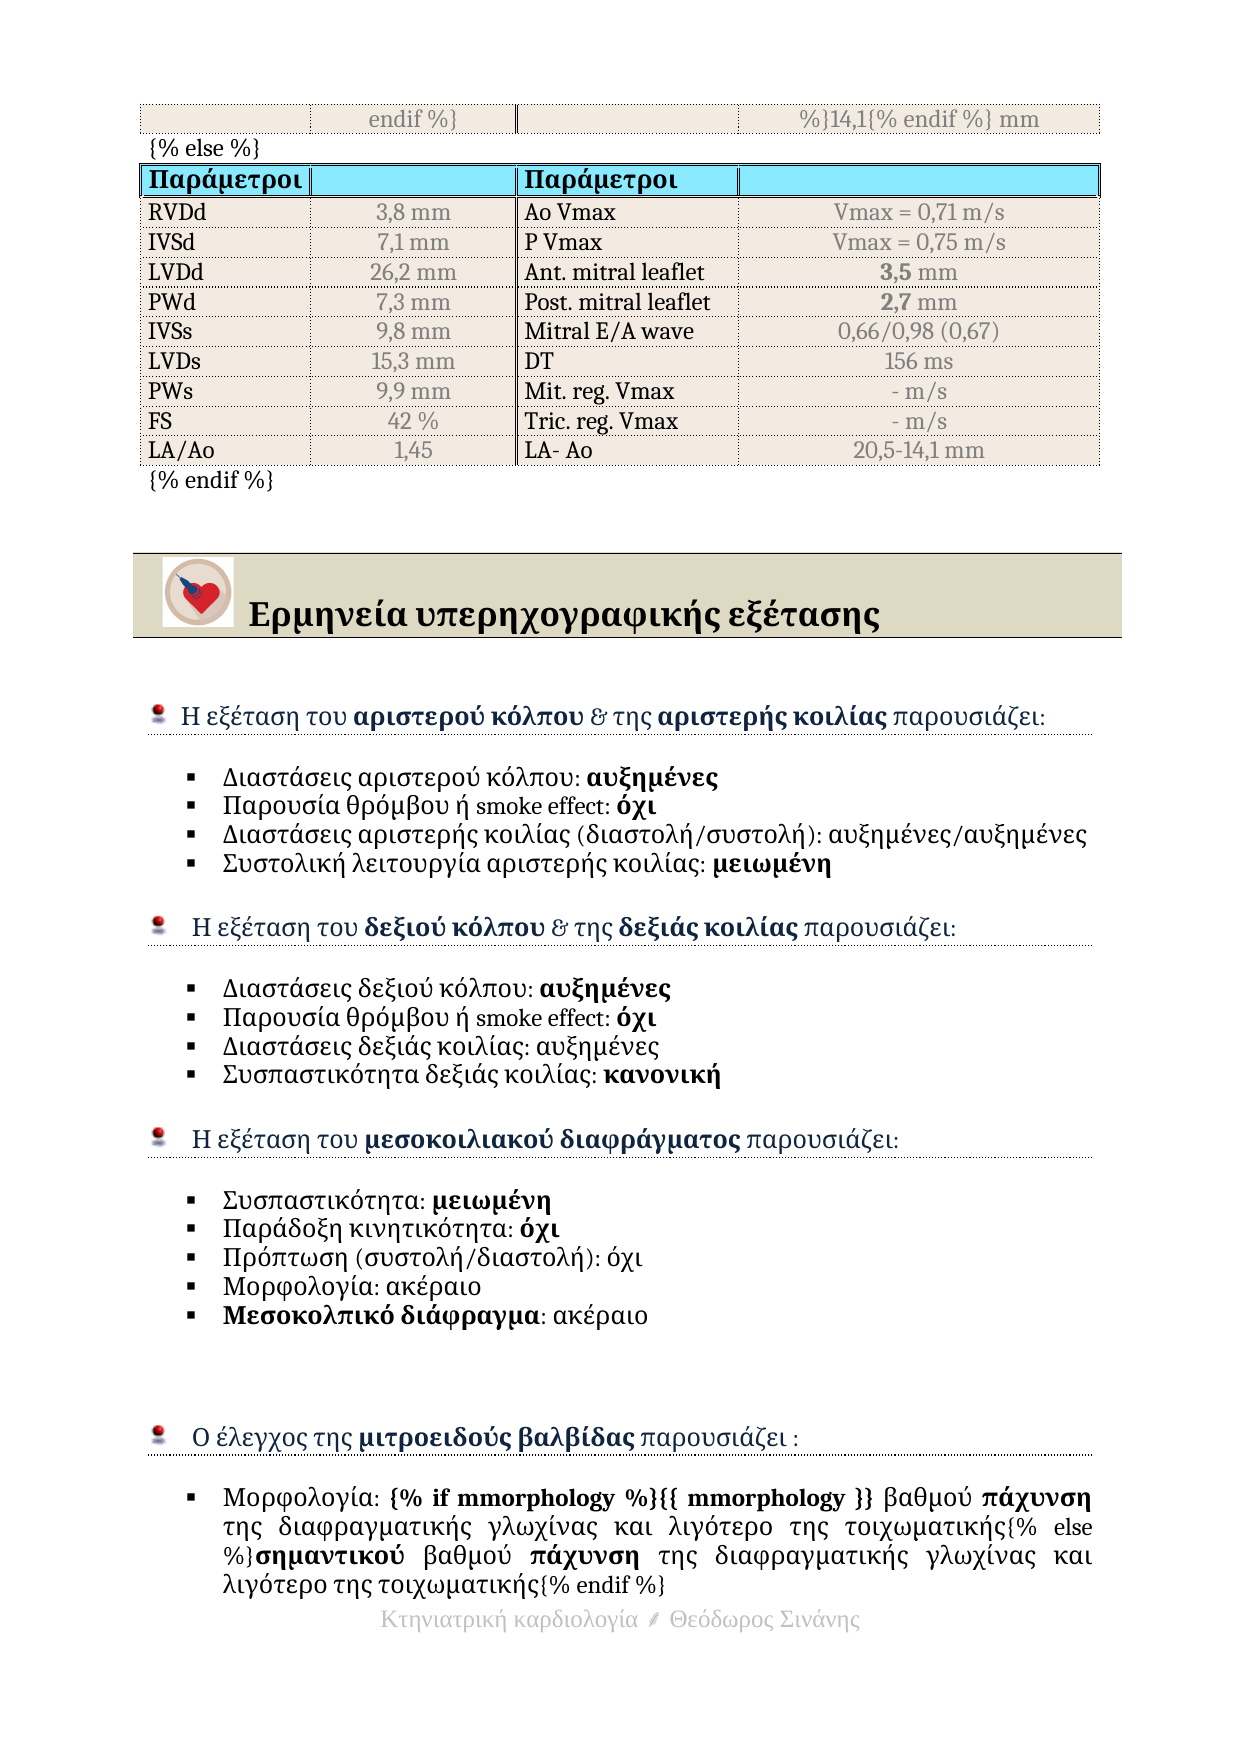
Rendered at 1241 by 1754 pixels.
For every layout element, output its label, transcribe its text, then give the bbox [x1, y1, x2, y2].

table_cell Ant. mitral leaflet [518, 257, 738, 286]
table_cell DT [518, 346, 738, 376]
table_cell RVDd [140, 195, 310, 227]
table_cell LVDs [140, 346, 310, 376]
table_cell Vmax = 0,71 m/s [738, 195, 1100, 227]
table_cell 0,66/0,98 (0,67) [738, 316, 1100, 346]
table_cell 26,2 mm [310, 257, 515, 286]
text Η εξέταση του αριστερού κόλπου & της αριστερής κοιλίας παρουσιάζει: [148, 696, 1092, 735]
table_cell 42 % [310, 406, 515, 435]
table_cell IVSs [140, 316, 310, 346]
table_cell 15,3 mm [310, 346, 515, 376]
list Μορφολογία: {% if mmorphology %}{{ mmorphology }} βαθμού πάχυνση της διαφραγματικής γλωχίνας και λιγότερο της τοιχωματικής{% else %}σημαντικού βαθμού πάχυνση της διαφραγματικής γλωχίνας και λιγότερο της τοιχωματικής{% endif %} [185, 1484, 1092, 1599]
table_header [738, 166, 1098, 195]
list Διαστάσεις δεξιάς κοιλίας: αυξημένες [185, 1032, 1092, 1061]
table_header Παράμετροι [142, 166, 310, 195]
table_cell P Vmax [518, 227, 738, 257]
list Μορφολογία: ακέραιο [185, 1273, 1092, 1302]
table_cell 2,7 mm [738, 286, 1100, 316]
table_cell Vmax = 0,75 m/s [738, 227, 1100, 257]
table_cell Mitral E/A wave [518, 316, 738, 346]
list Συσπαστικότητα δεξιάς κοιλίας: κανονική [185, 1061, 1092, 1090]
text Η εξέταση του μεσοκοιλιακού διαφράγματος παρουσιάζει: [148, 1119, 1092, 1158]
list Παράδοξη κινητικότητα: όχι [185, 1215, 1092, 1244]
table_cell IVSd [140, 227, 310, 257]
table_cell Ao Vmax [518, 198, 738, 227]
table_cell 3,8 mm [310, 198, 515, 227]
table_cell 7,1 mm [310, 227, 515, 257]
table_cell LA/Ao [140, 435, 310, 465]
picture [147, 1118, 170, 1149]
table_cell PWs [140, 376, 310, 406]
list Πρόπτωση (συστολή/διαστολή): όχι [185, 1244, 1092, 1273]
table_cell 156 ms [738, 346, 1100, 376]
table_cell Post. mitral leaflet [518, 286, 738, 316]
table_cell LVDd [140, 257, 310, 286]
table_cell FS [140, 406, 310, 435]
picture [147, 907, 170, 937]
picture [147, 695, 170, 726]
picture [147, 1416, 170, 1447]
table_cell 7,3 mm [310, 286, 515, 316]
list Συσπαστικότητα: μειωμένη [185, 1187, 1092, 1215]
list Διαστάσεις αριστερού κόλπου: αυξημένες [185, 763, 1092, 792]
text {% else %} [148, 134, 1092, 163]
list Μεσοκολπικό διάφραγμα: ακέραιο [185, 1302, 1092, 1330]
table_cell LA- Ao [518, 435, 738, 465]
table_cell 1,45 [310, 435, 515, 465]
list Συστολική λειτουργία αριστερής κοιλίας: μειωμένη [185, 850, 1092, 878]
table_cell Tric. reg. Vmax [518, 406, 738, 435]
table_header Παράμετροι [517, 166, 738, 195]
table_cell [738, 104, 1100, 133]
picture [162, 557, 234, 627]
table_cell LA- Ao [518, 104, 738, 133]
table_cell 3,5 mm [738, 257, 1100, 286]
text Η εξέταση του δεξιού κόλπου & της δεξιάς κοιλίας παρουσιάζει: [148, 907, 1092, 946]
table_header [310, 164, 517, 195]
table_cell PWd [140, 286, 310, 316]
list Διαστάσεις δεξιού κόλπου: αυξημένες [185, 975, 1092, 1004]
list Παρουσία θρόμβου ή smoke effect: όχι [185, 792, 1092, 821]
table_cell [310, 104, 515, 133]
subtitle Ερμηνεία υπερηχογραφικής εξέτασης [133, 554, 1122, 637]
table_cell - m/s [738, 406, 1100, 435]
table_cell LA/Ao [140, 104, 310, 133]
table_cell - m/s [738, 376, 1100, 406]
table_cell 9,9 mm [310, 376, 515, 406]
text Ο έλεγχος της μιτροειδούς βαλβίδας παρουσιάζει : [148, 1417, 1092, 1456]
list Διαστάσεις αριστερής κοιλίας (διαστολή/συστολή): αυξημένες/αυξημένες [185, 821, 1092, 850]
list Παρουσία θρόμβου ή smoke effect: όχι [185, 1004, 1092, 1032]
text {% endif %} [148, 466, 1092, 495]
table_cell 9,8 mm [310, 316, 515, 346]
table_cell 20,5-14,1 mm [738, 435, 1100, 465]
table_cell Mit. reg. Vmax [518, 376, 738, 406]
